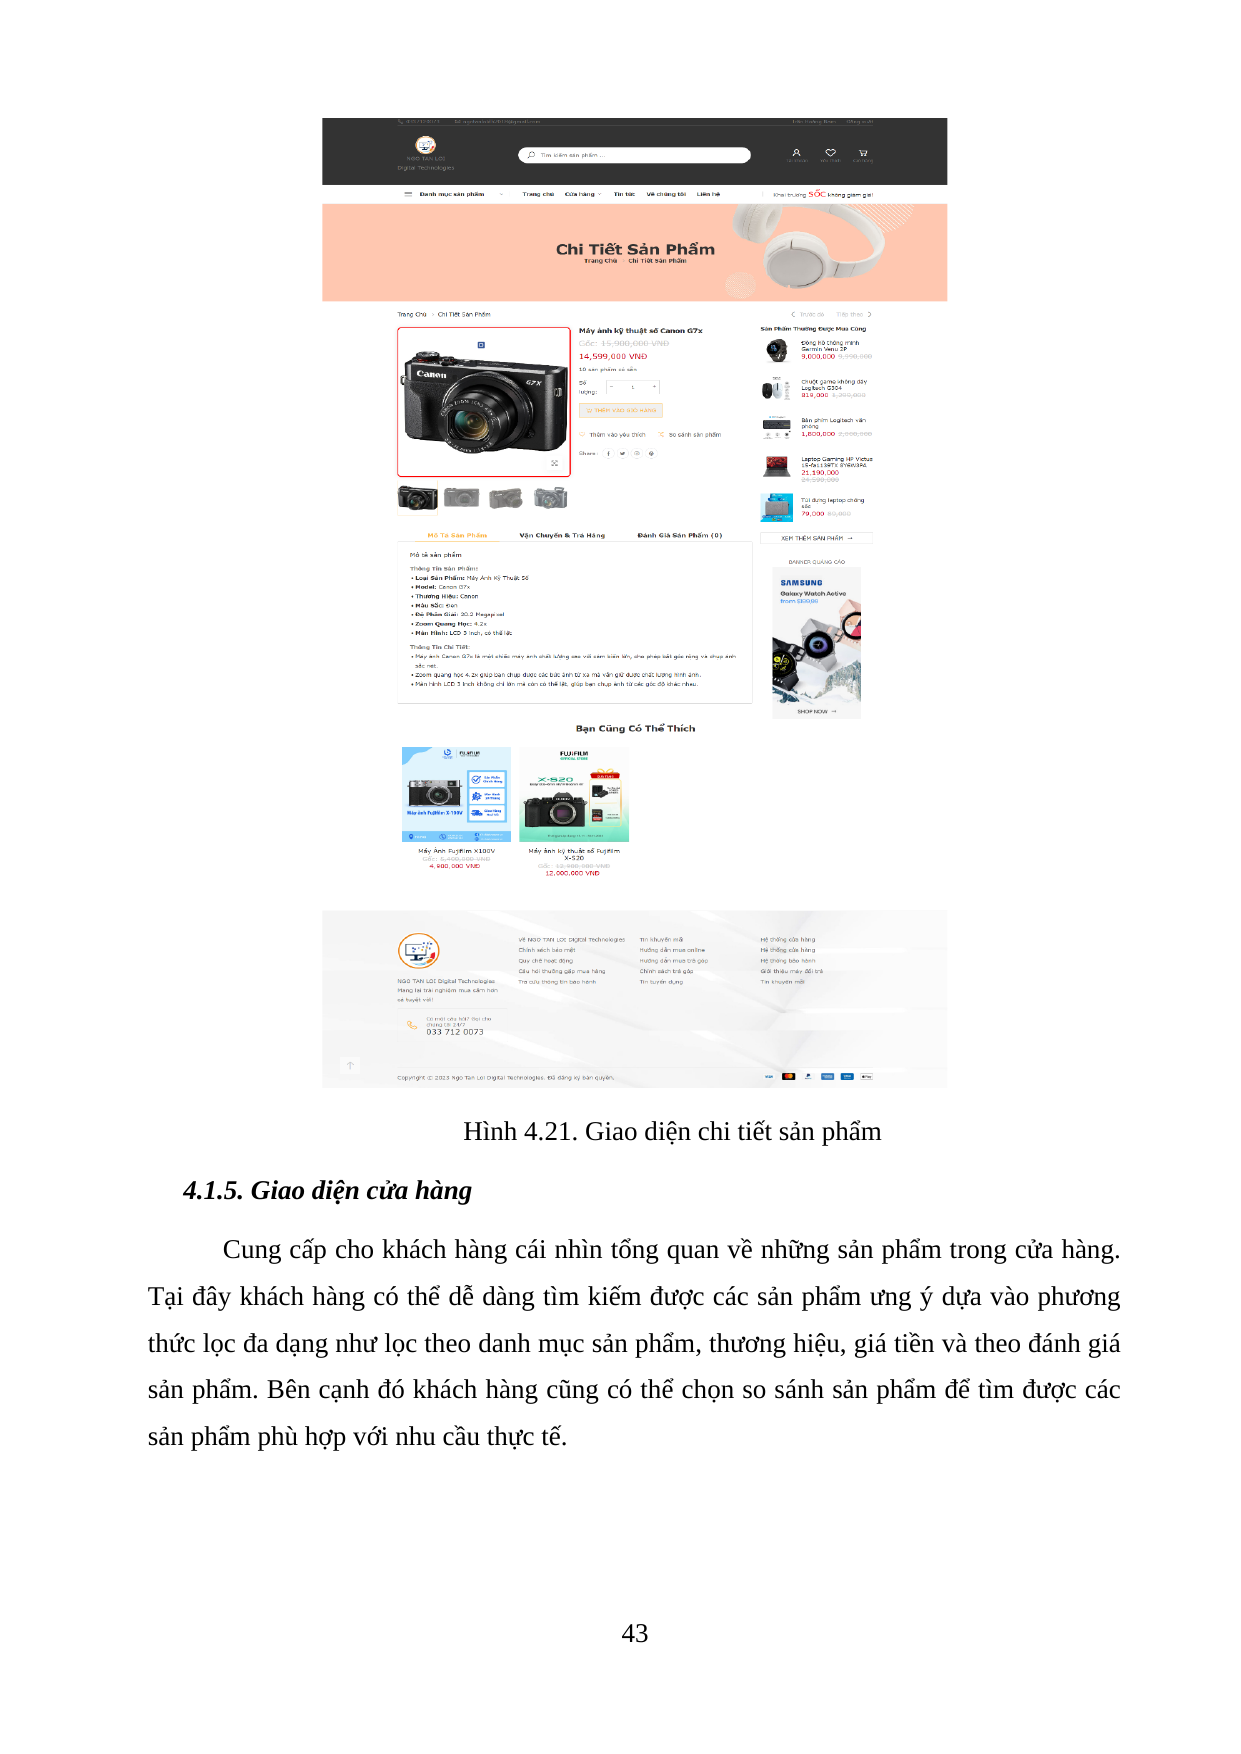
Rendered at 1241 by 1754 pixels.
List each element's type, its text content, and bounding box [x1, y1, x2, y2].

picture [322, 118, 948, 1088]
text Cung cấp cho khách hàng cái nhìn tổng quan về những sản phẩm trong cửa hàng. Tại đây khách hàng có thể dễ dàng tìm kiếm được các sản phẩm ưng ý dựa vào phương thức lọc đa dạng như lọc theo danh mục sản phẩm, thương hiệu, giá tiền và theo đánh giá sản phẩm. Bên cạnh đó khách hàng cũng có thể chọn so sánh sản phẩm để tìm được các sản phẩm phù hợp với nhu cầu thực tế. [148, 1234, 1122, 1451]
subtitle 4.1.5. Giao diện cửa hàng [183, 1174, 1122, 1206]
